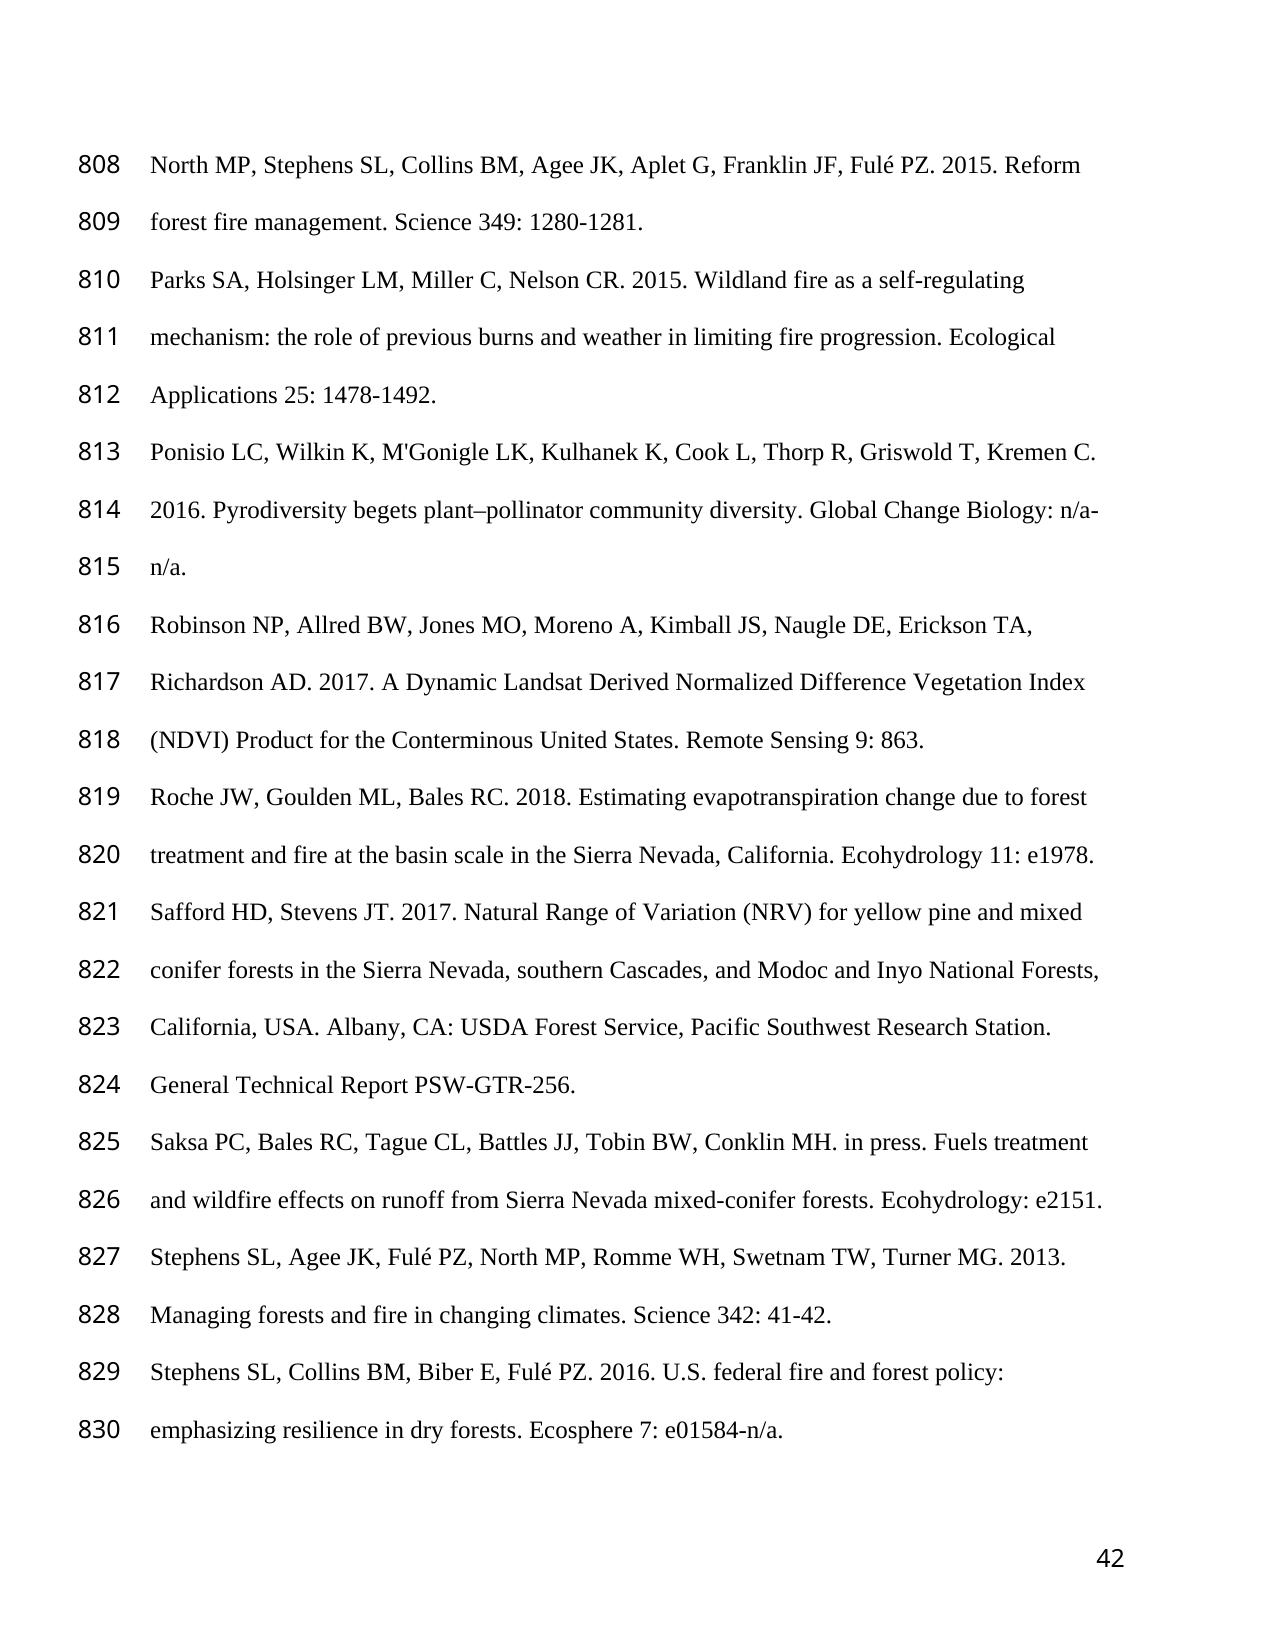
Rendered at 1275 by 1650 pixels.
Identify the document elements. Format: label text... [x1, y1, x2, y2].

text Stephens SL, Agee JK, Fulé PZ, North MP, Romme WH, Swetnam TW, Turner MG. 2013. Managing forests and fire in changing climates. Science 342: 41-42. [150, 1242, 1125, 1329]
text Saksa PC, Bales RC, Tague CL, Battles JJ, Tobin BW, Conklin MH. in press. Fuels treatment and wildfire effects on runoff from Sierra Nevada mixed-conifer forests. Ecohydrology: e2151. [150, 1127, 1125, 1214]
text Safford HD, Stevens JT. 2017. Natural Range of Variation (NRV) for yellow pine and mixed conifer forests in the Sierra Nevada, southern Cascades, and Modoc and Inyo National Forests, California, USA. Albany, CA: USDA Forest Service, Pacific Southwest Research Station. General Technical Report PSW-GTR-256. [150, 897, 1125, 1099]
text Robinson NP, Allred BW, Jones MO, Moreno A, Kimball JS, Naugle DE, Erickson TA, Richardson AD. 2017. A Dynamic Landsat Derived Normalized Difference Vegetation Index (NDVI) Product for the Conterminous United States. Remote Sensing 9: 863. [150, 610, 1125, 754]
text Parks SA, Holsinger LM, Miller C, Nelson CR. 2015. Wildland fire as a self-regulating mechanism: the role of previous burns and weather in limiting fire progression. Ecological Applications 25: 1478-1492. [150, 265, 1125, 409]
text Roche JW, Goulden ML, Bales RC. 2018. Estimating evapotranspiration change due to forest treatment and fire at the basin scale in the Sierra Nevada, California. Ecohydrology 11: e1978. [150, 782, 1125, 869]
text Stephens SL, Collins BM, Biber E, Fulé PZ. 2016. U.S. federal fire and forest policy: emphasizing resilience in dry forests. Ecosphere 7: e01584-n/a. [150, 1357, 1125, 1444]
text Ponisio LC, Wilkin K, M'Gonigle LK, Kulhanek K, Cook L, Thorp R, Griswold T, Kremen C. 2016. Pyrodiversity begets plant–pollinator community diversity. Global Change Biology: n/a-n/a. [150, 437, 1125, 581]
text North MP, Stephens SL, Collins BM, Agee JK, Aplet G, Franklin JF, Fulé PZ. 2015. Reform forest fire management. Science 349: 1280-1281. [150, 150, 1125, 236]
